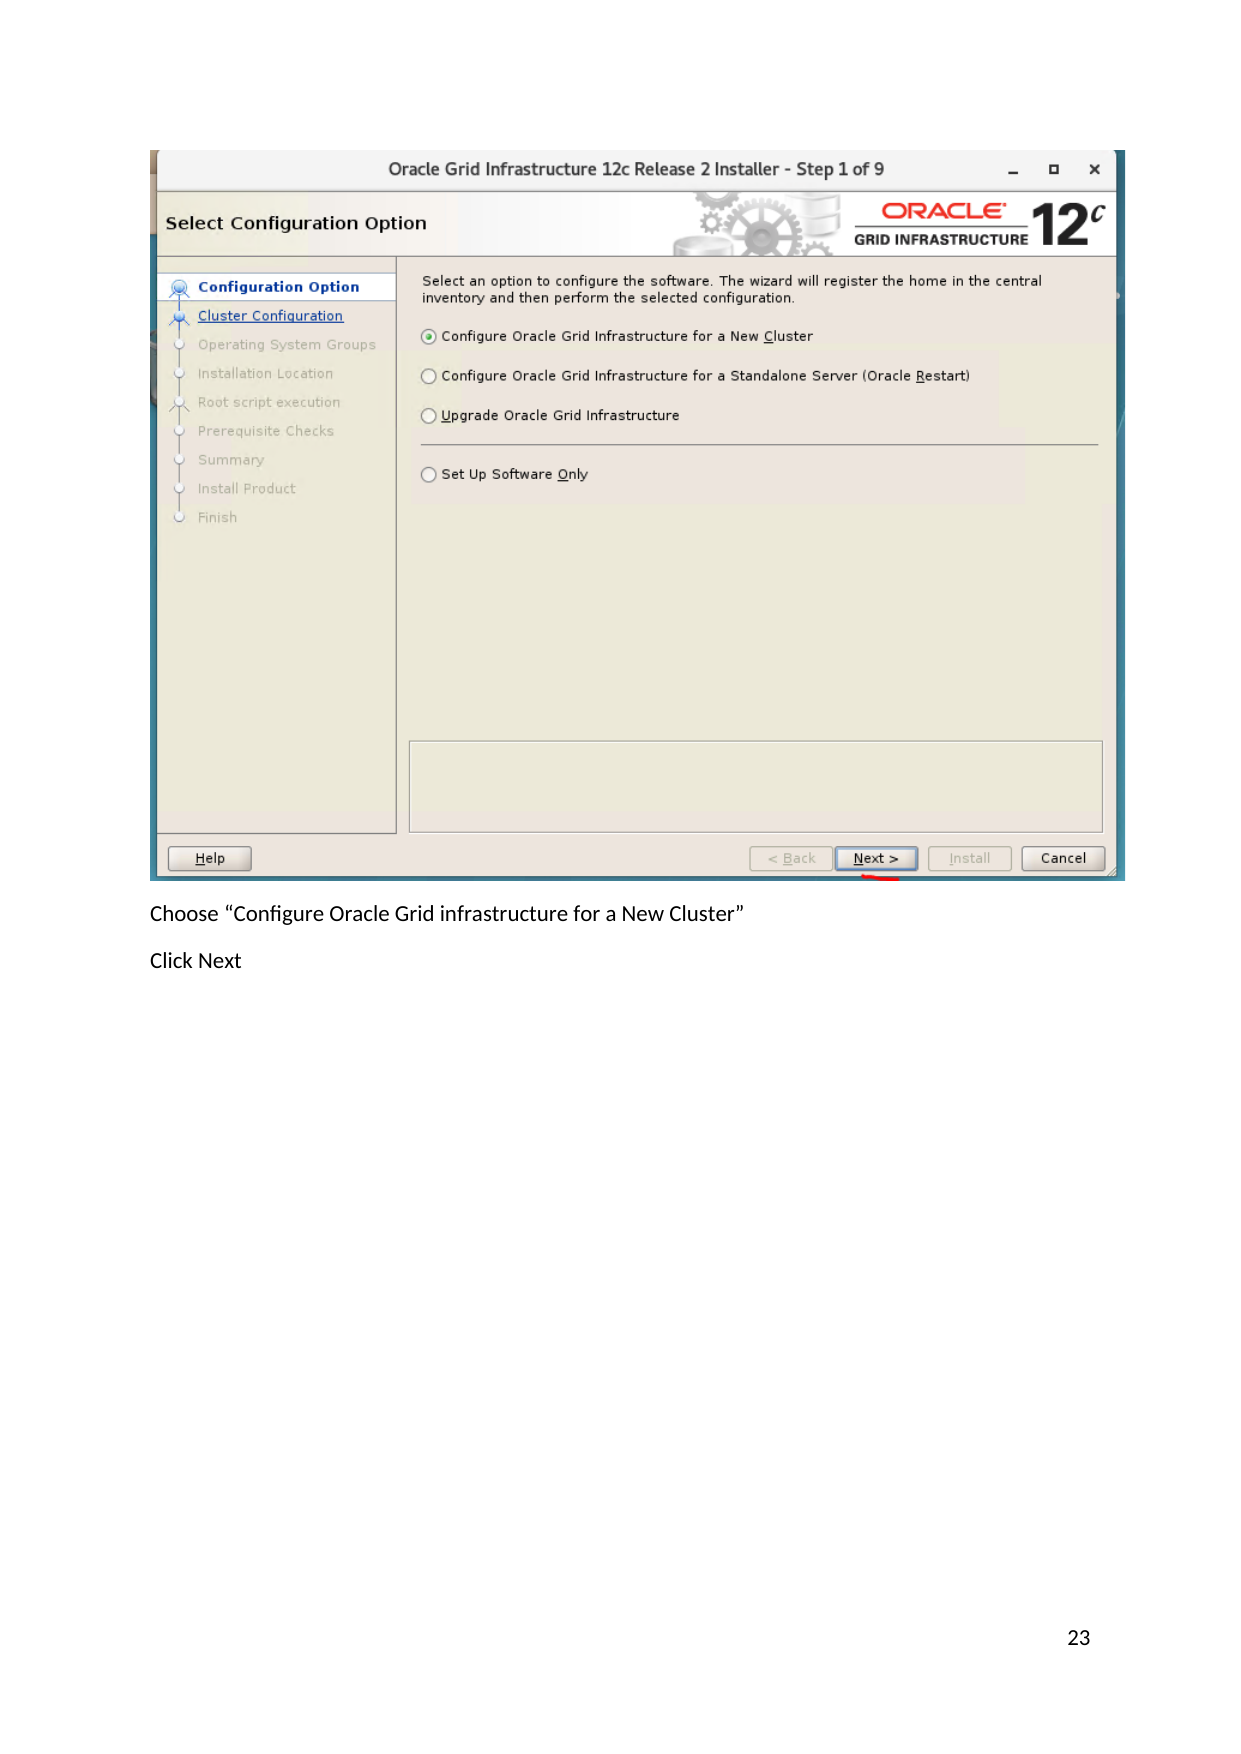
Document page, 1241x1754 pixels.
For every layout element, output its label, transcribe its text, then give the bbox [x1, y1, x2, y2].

text Click Next [150, 946, 1090, 974]
text Choose “Configure Oracle Grid infrastructure for a New Cluster” [150, 899, 1090, 927]
picture [150, 150, 1125, 881]
